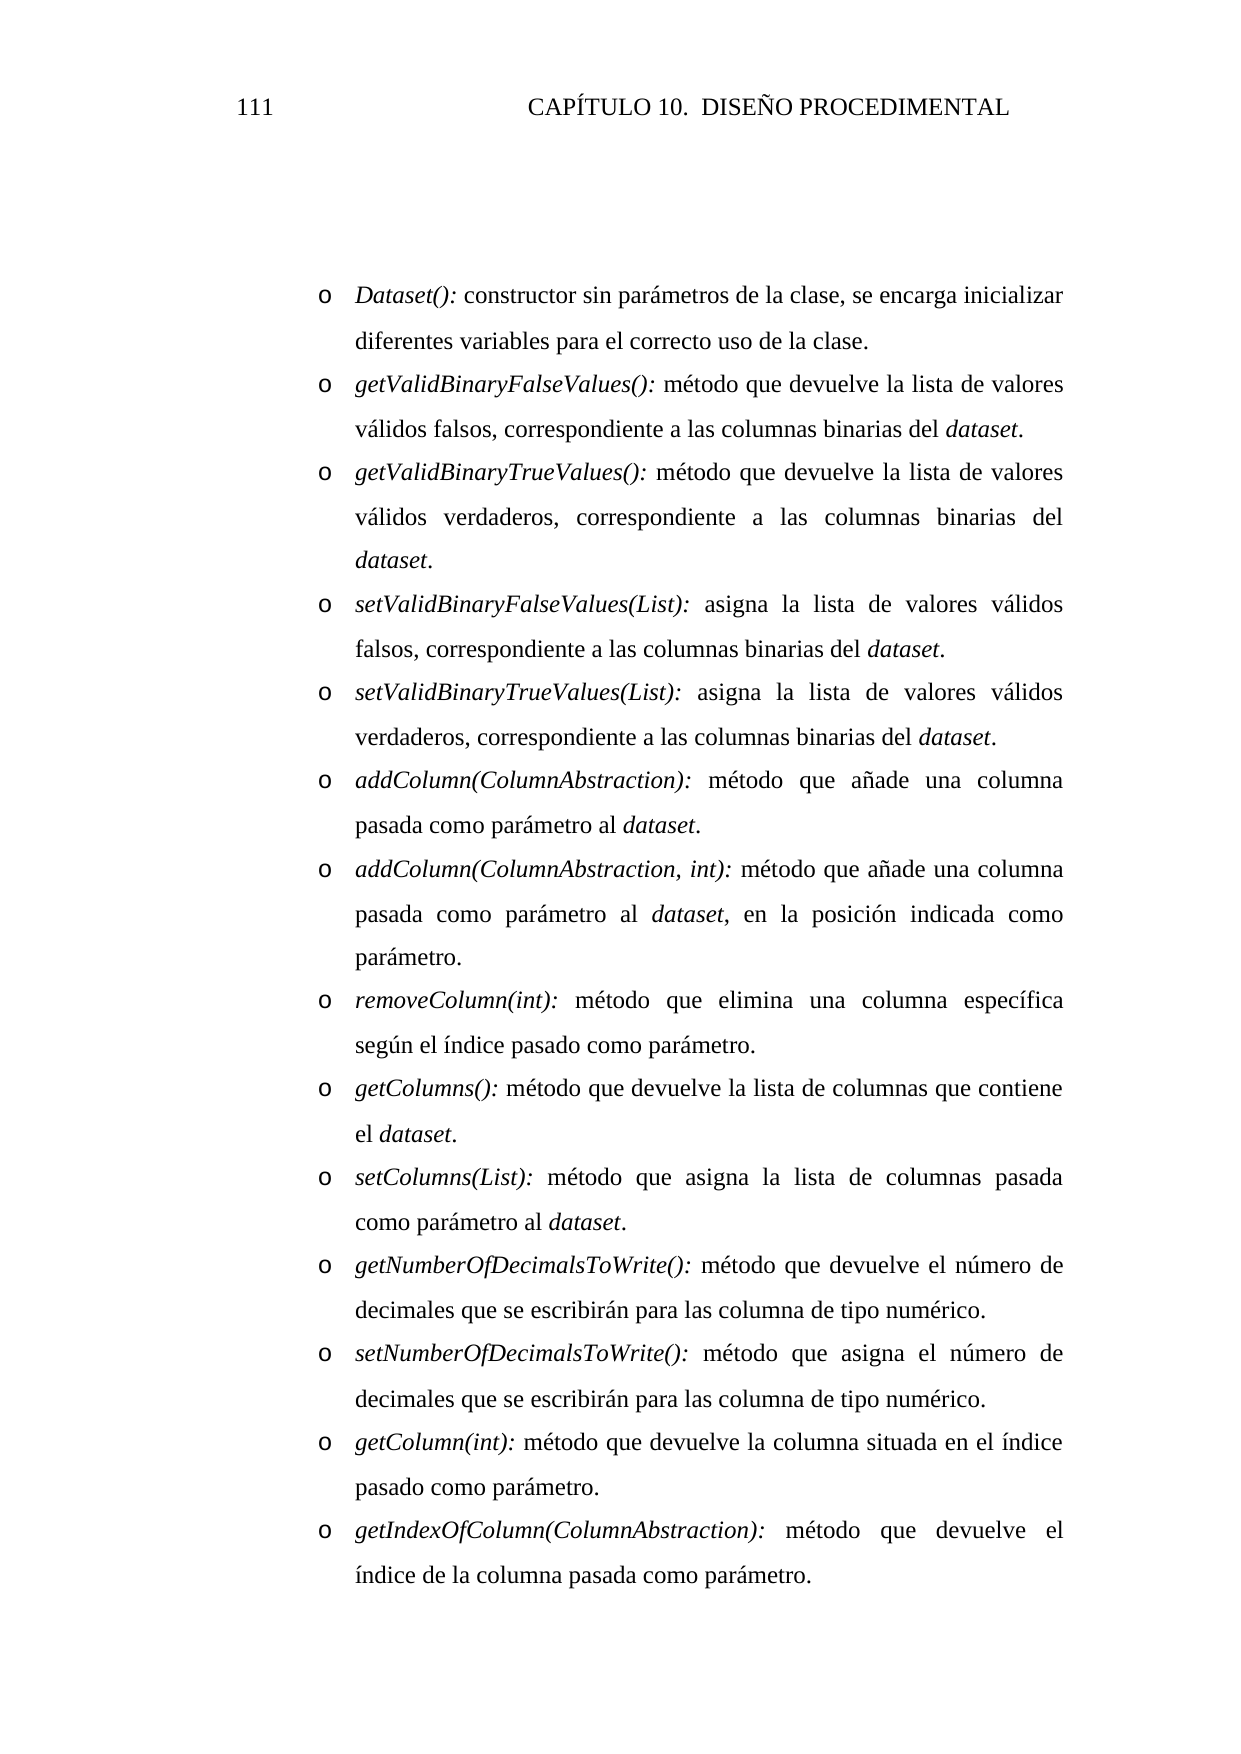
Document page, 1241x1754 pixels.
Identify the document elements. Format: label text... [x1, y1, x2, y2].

list getValidBinaryTrueValues(): método que devuelve la lista de valores válidos verdaderos, correspondiente a las columnas binarias del dataset. [317, 457, 1064, 574]
list setColumns(List): método que asigna la lista de columnas pasada como parámetro al dataset. [317, 1162, 1064, 1236]
list addColumn(ColumnAbstraction, int): método que añade una columna pasada como parámetro al dataset, en la posición indicada como parámetro. [317, 854, 1064, 971]
list addColumn(ColumnAbstraction): método que añade una columna pasada como parámetro al dataset. [317, 765, 1064, 839]
list setNumberOfDecimalsToWrite(): método que asigna el número de decimales que se escribirán para las columna de tipo numérico. [317, 1338, 1064, 1412]
list getColumn(int): método que devuelve la columna situada en el índice pasado como parámetro. [317, 1427, 1064, 1501]
list getColumns(): método que devuelve la lista de columnas que contiene el dataset. [317, 1073, 1064, 1147]
list setValidBinaryFalseValues(List): asigna la lista de valores válidos falsos, correspondiente a las columnas binarias del dataset. [317, 589, 1064, 663]
list getIndexOfColumn(ColumnAbstraction): método que devuelve el índice de la columna pasada como parámetro. [317, 1515, 1064, 1589]
list getValidBinaryFalseValues(): método que devuelve la lista de valores válidos falsos, correspondiente a las columnas binarias del dataset. [317, 369, 1064, 443]
list setValidBinaryTrueValues(List): asigna la lista de valores válidos verdaderos, correspondiente a las columnas binarias del dataset. [317, 677, 1064, 751]
list getNumberOfDecimalsToWrite(): método que devuelve el número de decimales que se escribirán para las columna de tipo numérico. [317, 1250, 1064, 1324]
list Dataset(): constructor sin parámetros de la clase, se encarga inicializar diferentes variables para el correcto uso de la clase. [317, 281, 1064, 354]
list removeColumn(int): método que elimina una columna específica según el índice pasado como parámetro. [317, 985, 1064, 1059]
